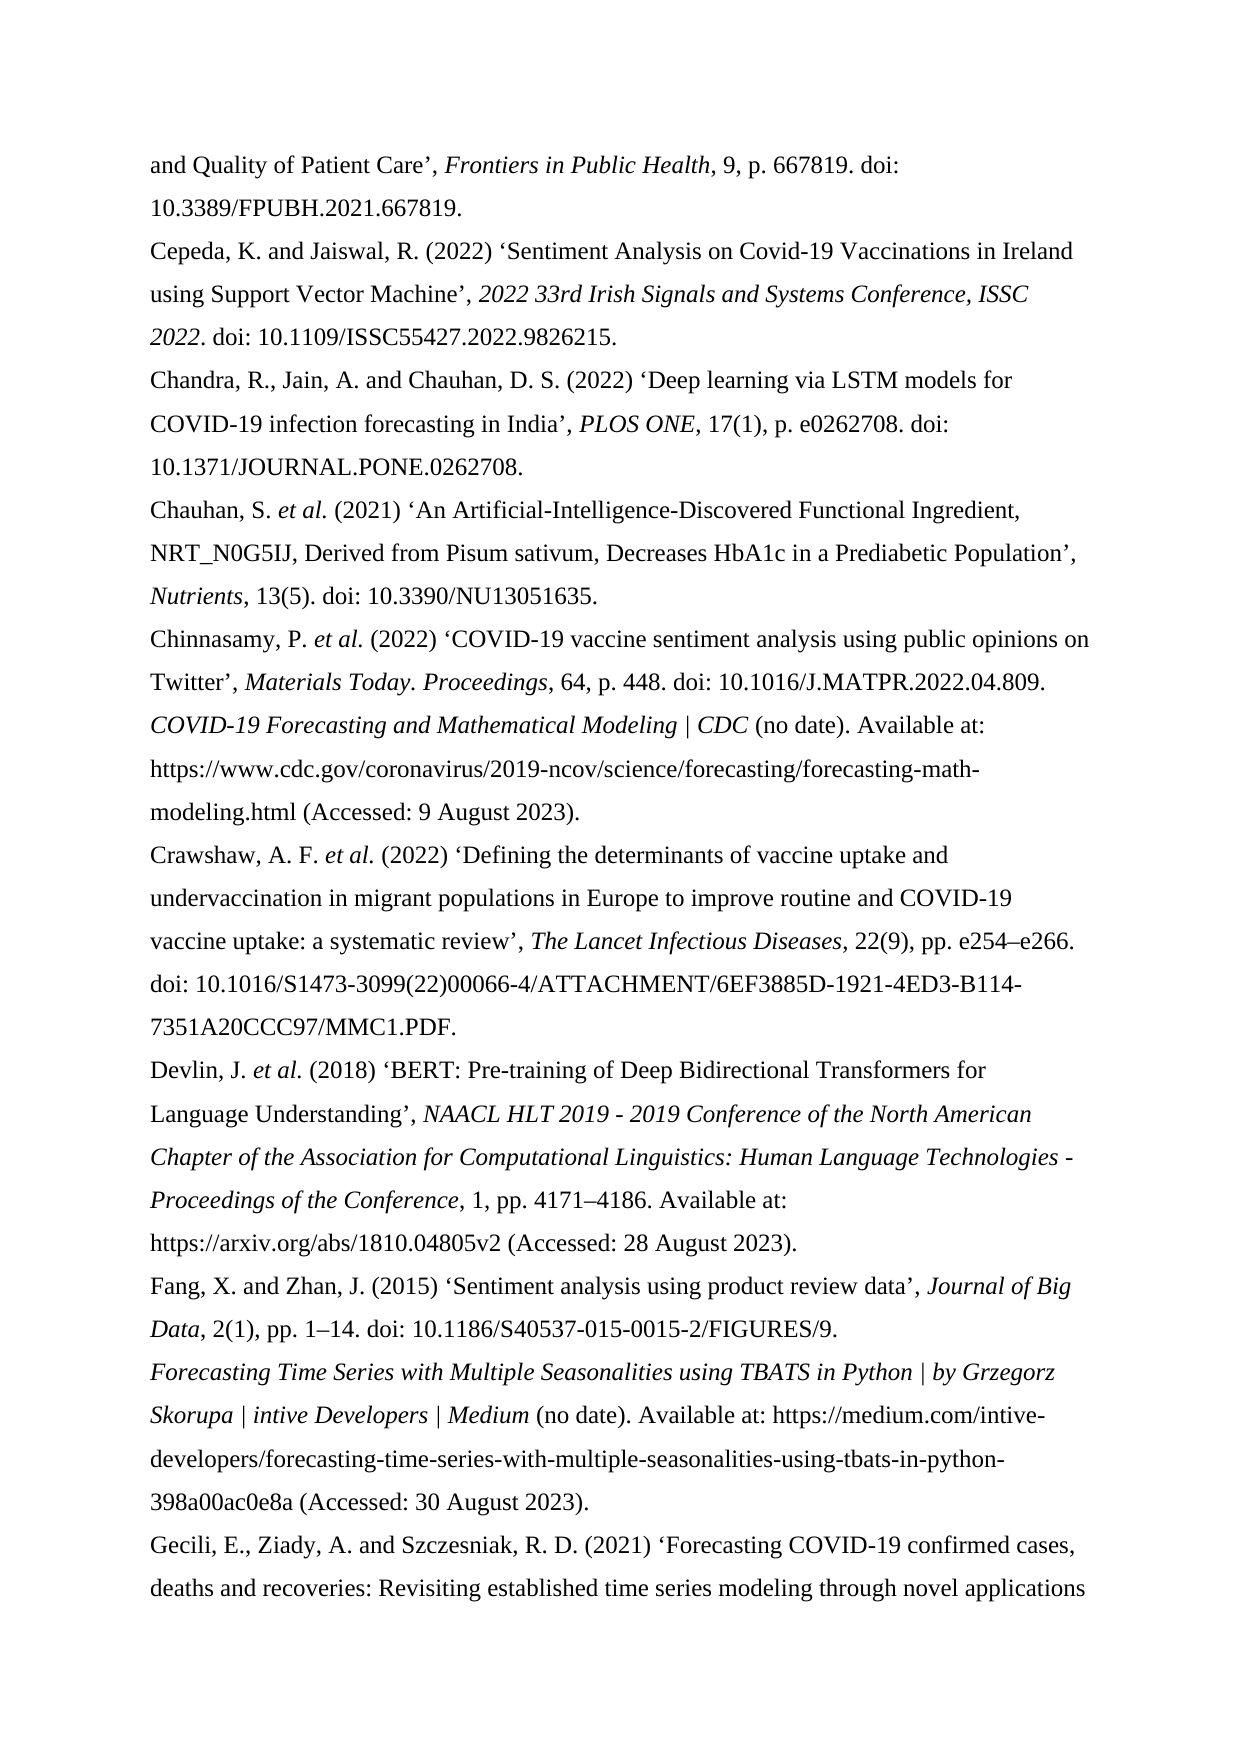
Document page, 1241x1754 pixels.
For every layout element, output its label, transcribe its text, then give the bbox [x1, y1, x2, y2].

text Fang, X. and Zhan, J. (2015) ‘Sentiment analysis using product review data’, Journal of Big Data, 2(1), pp. 1–14. doi: 10.1186/S40537-015-0015-2/FIGURES/9. [150, 1271, 1090, 1343]
text COVID-19 Forecasting and Mathematical Modeling | CDC (no date). Available at: https://www.cdc.gov/coronavirus/2019-ncov/science/forecasting/forecasting-math-modeling.html (Accessed: 9 August 2023). [150, 711, 1090, 826]
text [150, 1530, 1090, 1602]
text Chandra, R., Jain, A. and Chauhan, D. S. (2022) ‘Deep learning via LSTM models for COVID-19 infection forecasting in India’, PLOS ONE, 17(1), p. e0262708. doi: 10.1371/JOURNAL.PONE.0262708. [150, 366, 1090, 481]
text Chinnasamy, P. et al. (2022) ‘COVID-19 vaccine sentiment analysis using public opinions on Twitter’, Materials Today. Proceedings, 64, p. 448. doi: 10.1016/J.MATPR.2022.04.809. [150, 624, 1090, 696]
text Forecasting Time Series with Multiple Seasonalities using TBATS in Python | by Grzegorz Skorupa | intive Developers | Medium (no date). Available at: https://medium.com/intive-developers/forecasting-time-series-with-multiple-seasonalities-using-tbats-in-python-398a00ac0e8a (Accessed: 30 August 2023). [150, 1357, 1090, 1516]
text Chauhan, S. et al. (2021) ‘An Artificial-Intelligence-Discovered Functional Ingredient, NRT_N0G5IJ, Derived from Pisum sativum, Decreases HbA1c in a Prediabetic Population’, Nutrients, 13(5). doi: 10.3390/NU13051635. [150, 495, 1090, 610]
text Devlin, J. et al. (2018) ‘BERT: Pre-training of Deep Bidirectional Transformers for Language Understanding’, NAACL HLT 2019 - 2019 Conference of the North American Chapter of the Association for Computational Linguistics: Human Language Technologies - Proceedings of the Conference, 1, pp. 4171–4186. Available at: https://arxiv.org/abs/1810.04805v2 (Accessed: 28 August 2023). [150, 1056, 1090, 1257]
text Crawshaw, A. F. et al. (2022) ‘Defining the determinants of vaccine uptake and undervaccination in migrant populations in Europe to improve routine and COVID-19 vaccine uptake: a systematic review’, The Lancet Infectious Diseases, 22(9), pp. e254–e266. doi: 10.1016/S1473-3099(22)00066-4/ATTACHMENT/6EF3885D-1921-4ED3-B114-7351A20CCC97/MMC1.PDF. [150, 840, 1090, 1041]
text Cepeda, K. and Jaiswal, R. (2022) ‘Sentiment Analysis on Covid-19 Vaccinations in Ireland using Support Vector Machine’, 2022 33rd Irish Signals and Systems Conference, ISSC 2022. doi: 10.1109/ISSC55427.2022.9826215. [150, 236, 1090, 351]
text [150, 150, 1090, 222]
